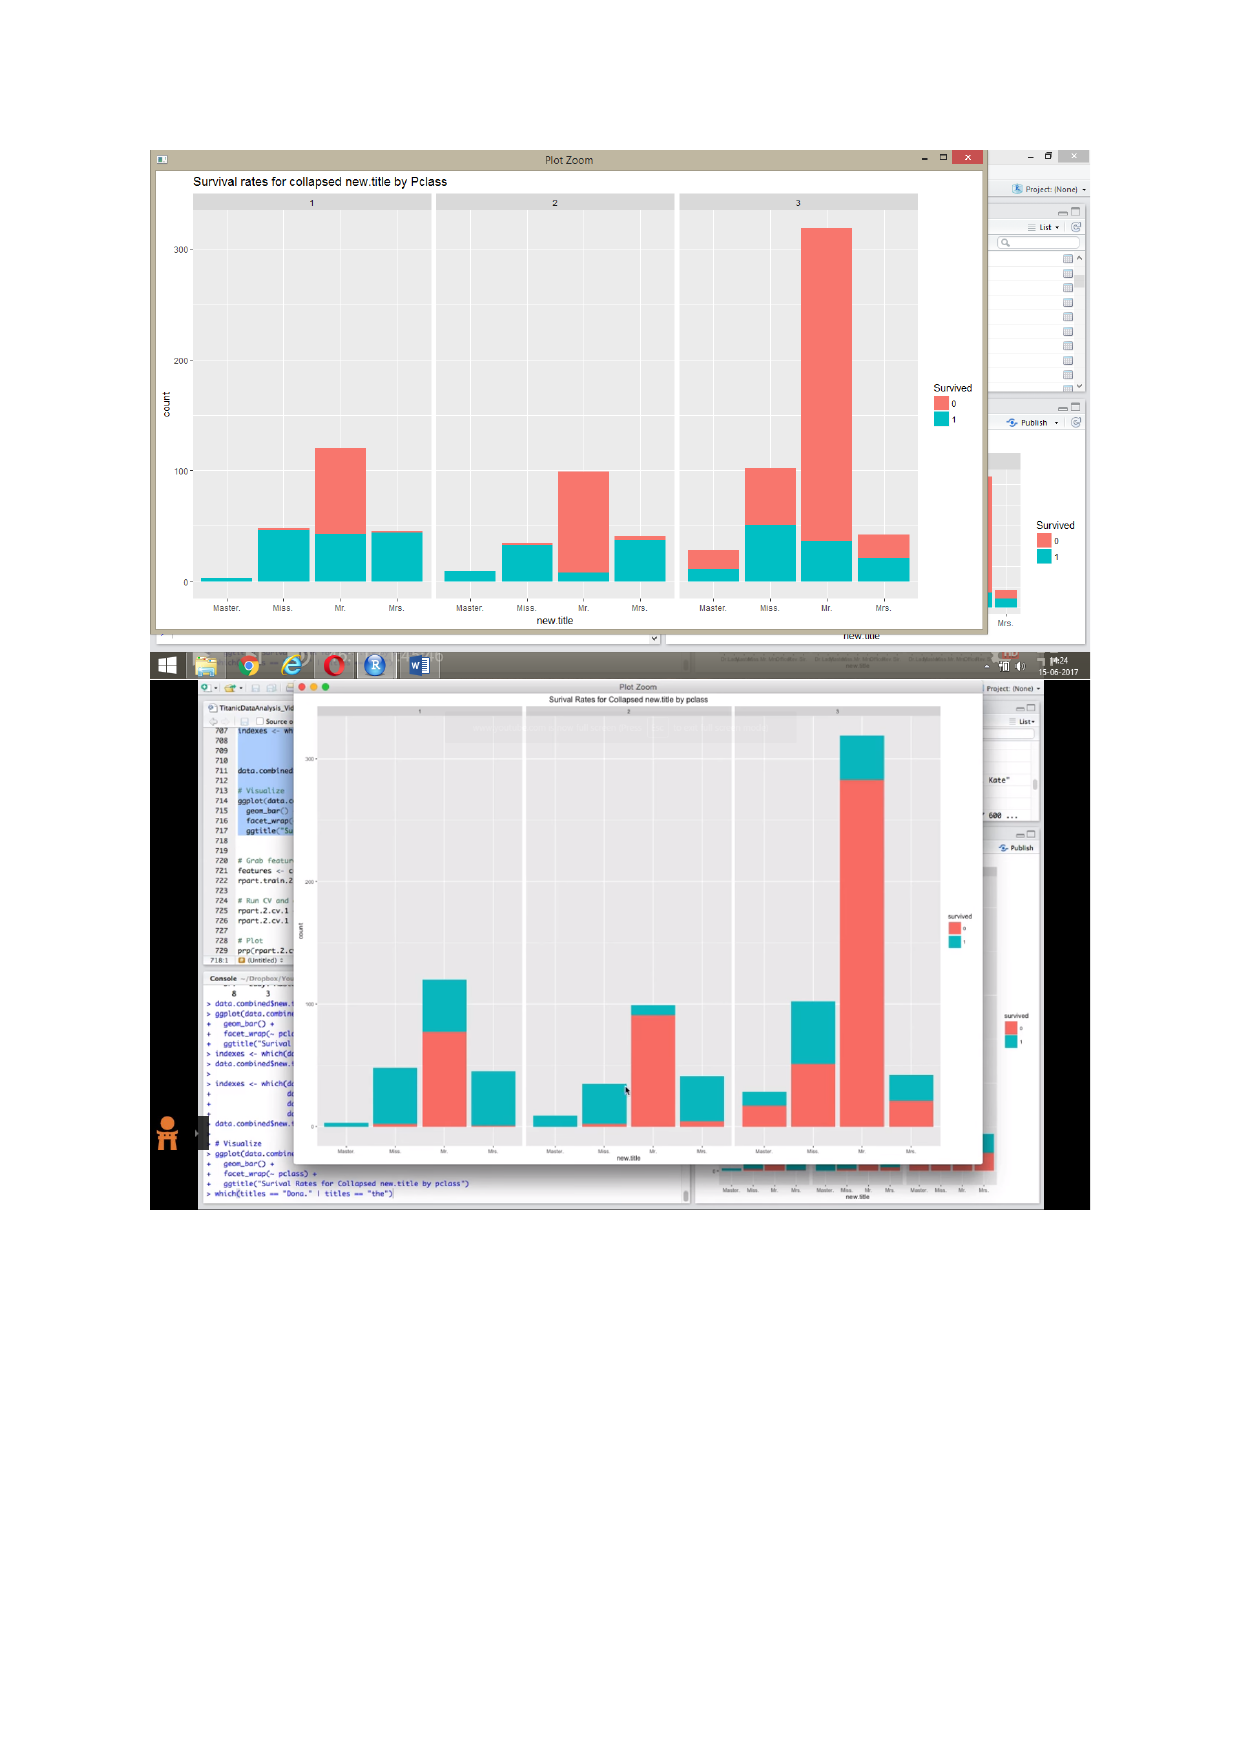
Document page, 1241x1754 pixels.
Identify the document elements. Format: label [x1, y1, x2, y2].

picture [150, 150, 1091, 679]
picture [150, 680, 1091, 1210]
